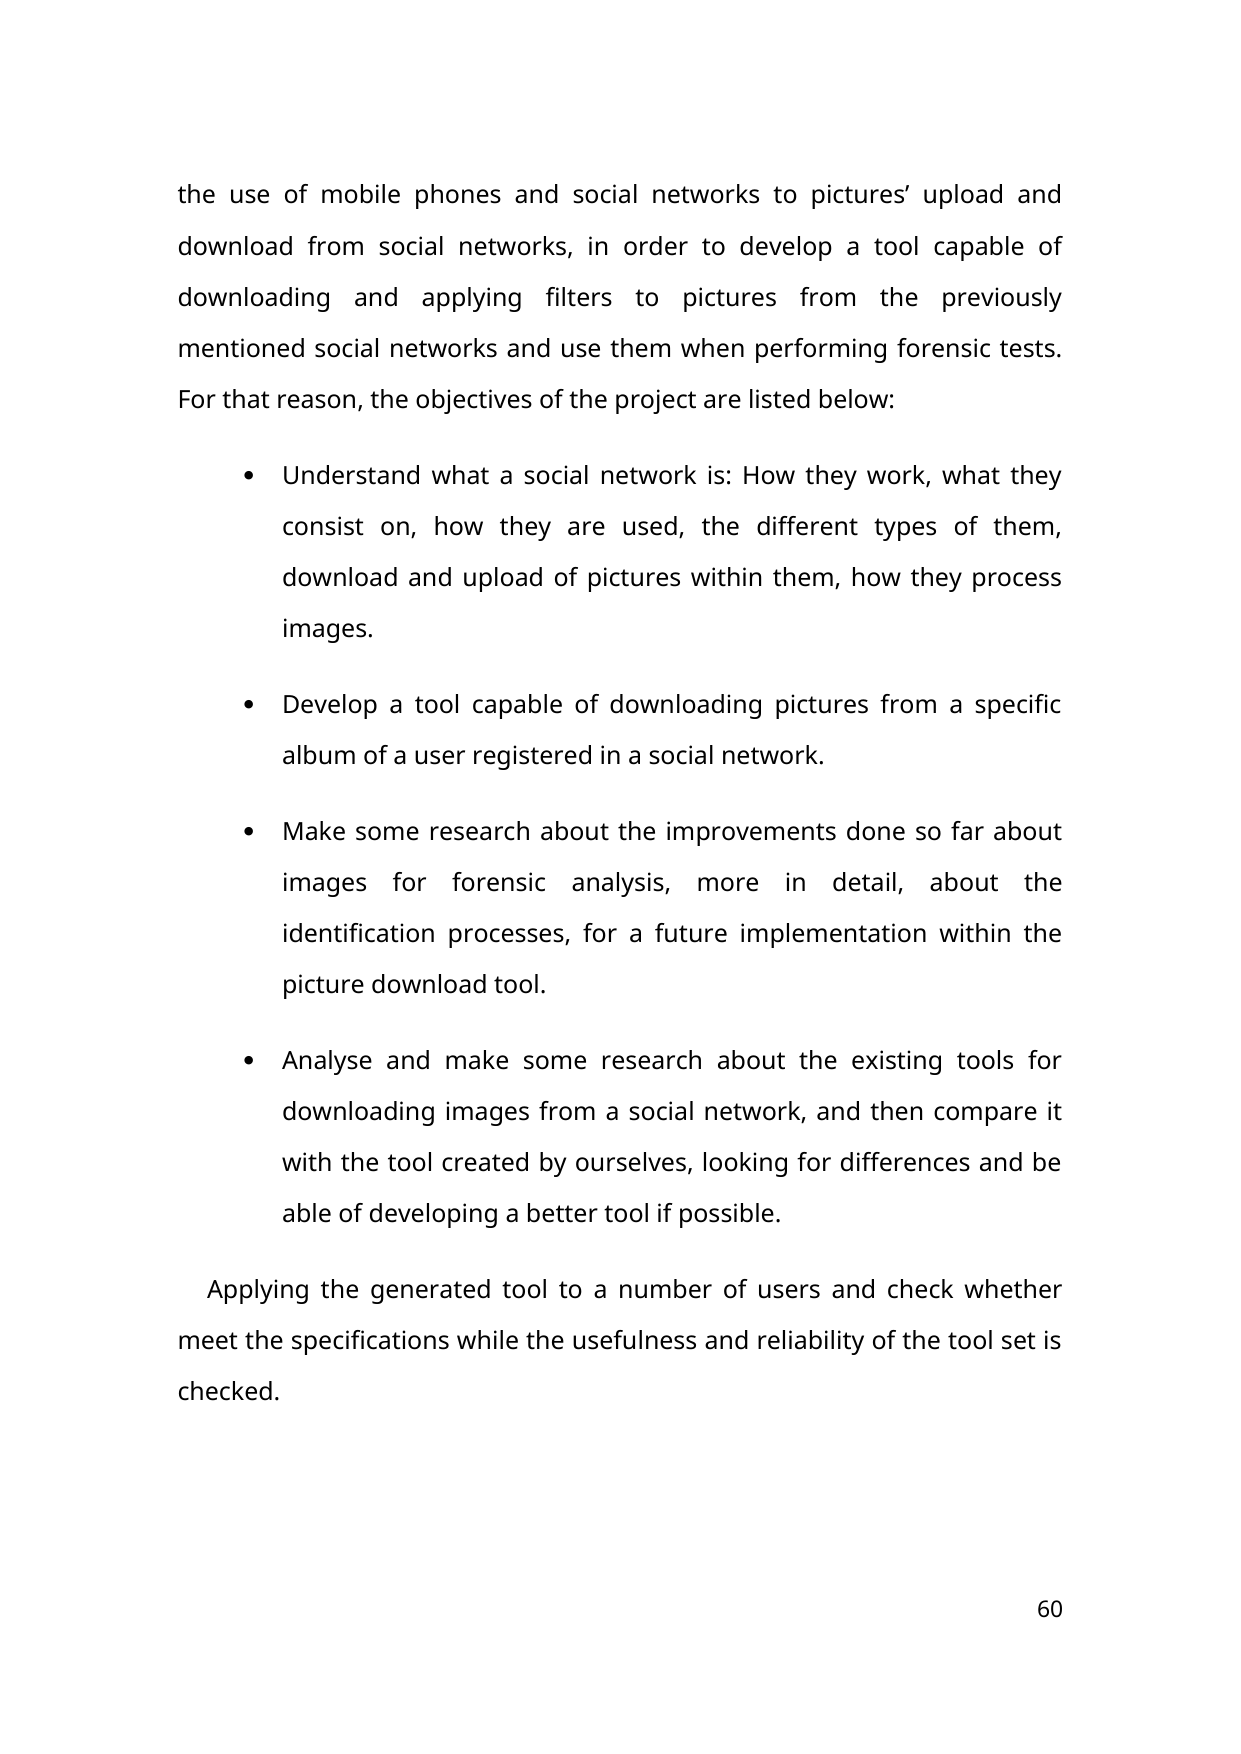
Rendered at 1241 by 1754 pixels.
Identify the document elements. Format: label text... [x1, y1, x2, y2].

text Applying the generated tool to a number of users and check whether meet the specifications while the usefulness and reliability of the tool set is checked. [177, 1272, 1063, 1408]
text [177, 177, 1063, 415]
list Make some research about the improvements done so far about images for forensic analysis, more in detail, about the identification processes, for a future implementation within the picture download tool. [244, 814, 1063, 1001]
list Understand what a social network is: How they work, what they consist on, how they are used, the different types of them, download and upload of pictures within them, how they process images. [244, 457, 1063, 644]
list Develop a tool capable of downloading pictures from a specific album of a user registered in a social network. [244, 687, 1063, 772]
list Analyse and make some research about the existing tools for downloading images from a social network, and then compare it with the tool created by ourselves, looking for differences and be able of developing a better tool if possible. [244, 1043, 1063, 1230]
